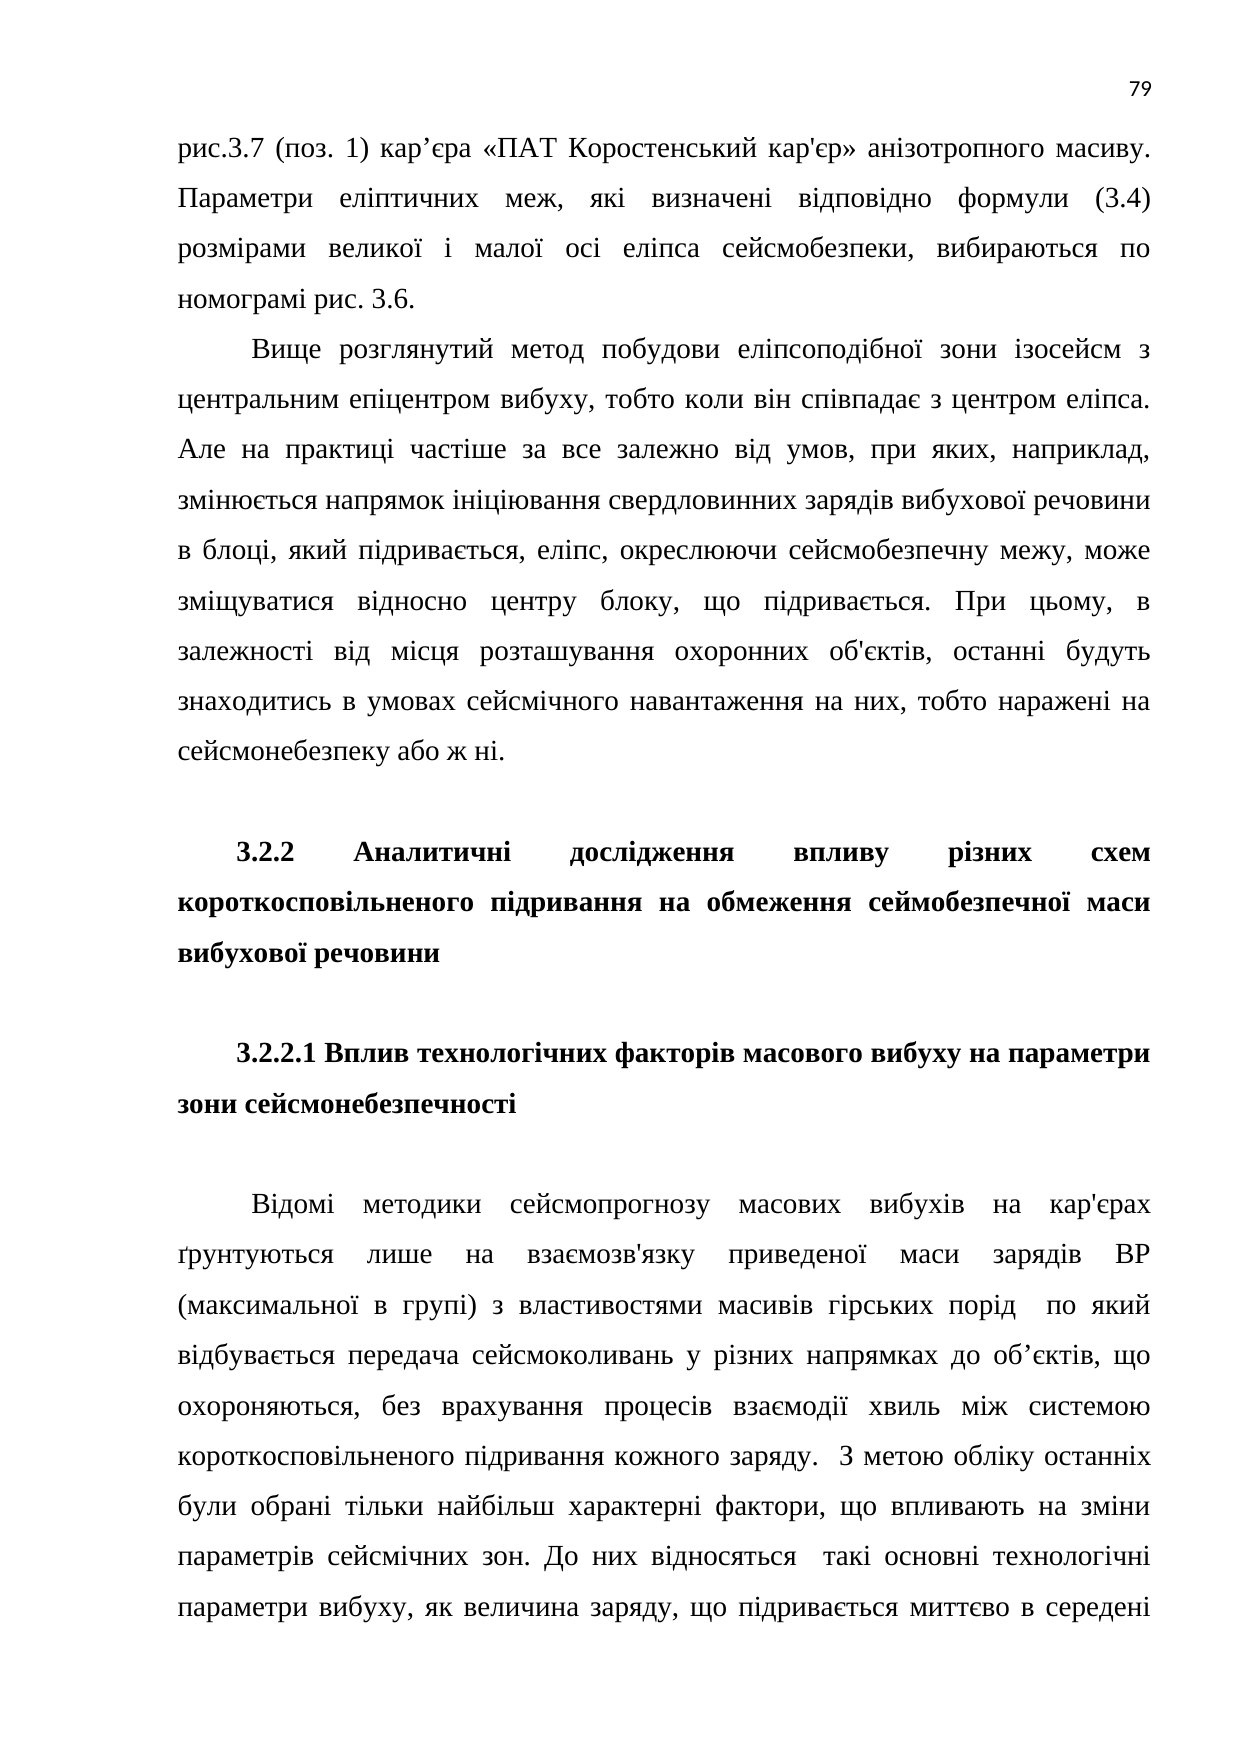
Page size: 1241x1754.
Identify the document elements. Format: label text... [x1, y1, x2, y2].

text Вище розглянутий метод побудови еліпсоподібної зони ізосейсм з центральним епіцентром вибуху, тобто коли він співпадає з центром еліпса. Але на практиці частіше за все залежно від умов, при яких, наприклад, змінюється напрямок ініціювання свердловинних зарядів вибухової речовини в блоці, який підривається, еліпс, окреслюючи сейсмобезпечну межу, може зміщуватися відносно центру блоку, що підривається. При цьому, в залежності від місця розташування охоронних об'єктів, останні будуть знаходитись в умовах сейсмічного навантаження на них, тобто наражені на сейсмонебезпеку або ж ні. [177, 331, 1152, 767]
text 3.2.2 Аналитичні дослідження впливу різних схем короткосповільненого підривання на обмеження сеймобезпечної маси вибухової речовини [177, 834, 1152, 968]
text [177, 130, 1152, 314]
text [177, 1186, 1152, 1622]
text 3.2.2.1 Вплив технологічних факторів масового вибуху на параметри зони сейсмонебезпечності [177, 1035, 1152, 1119]
